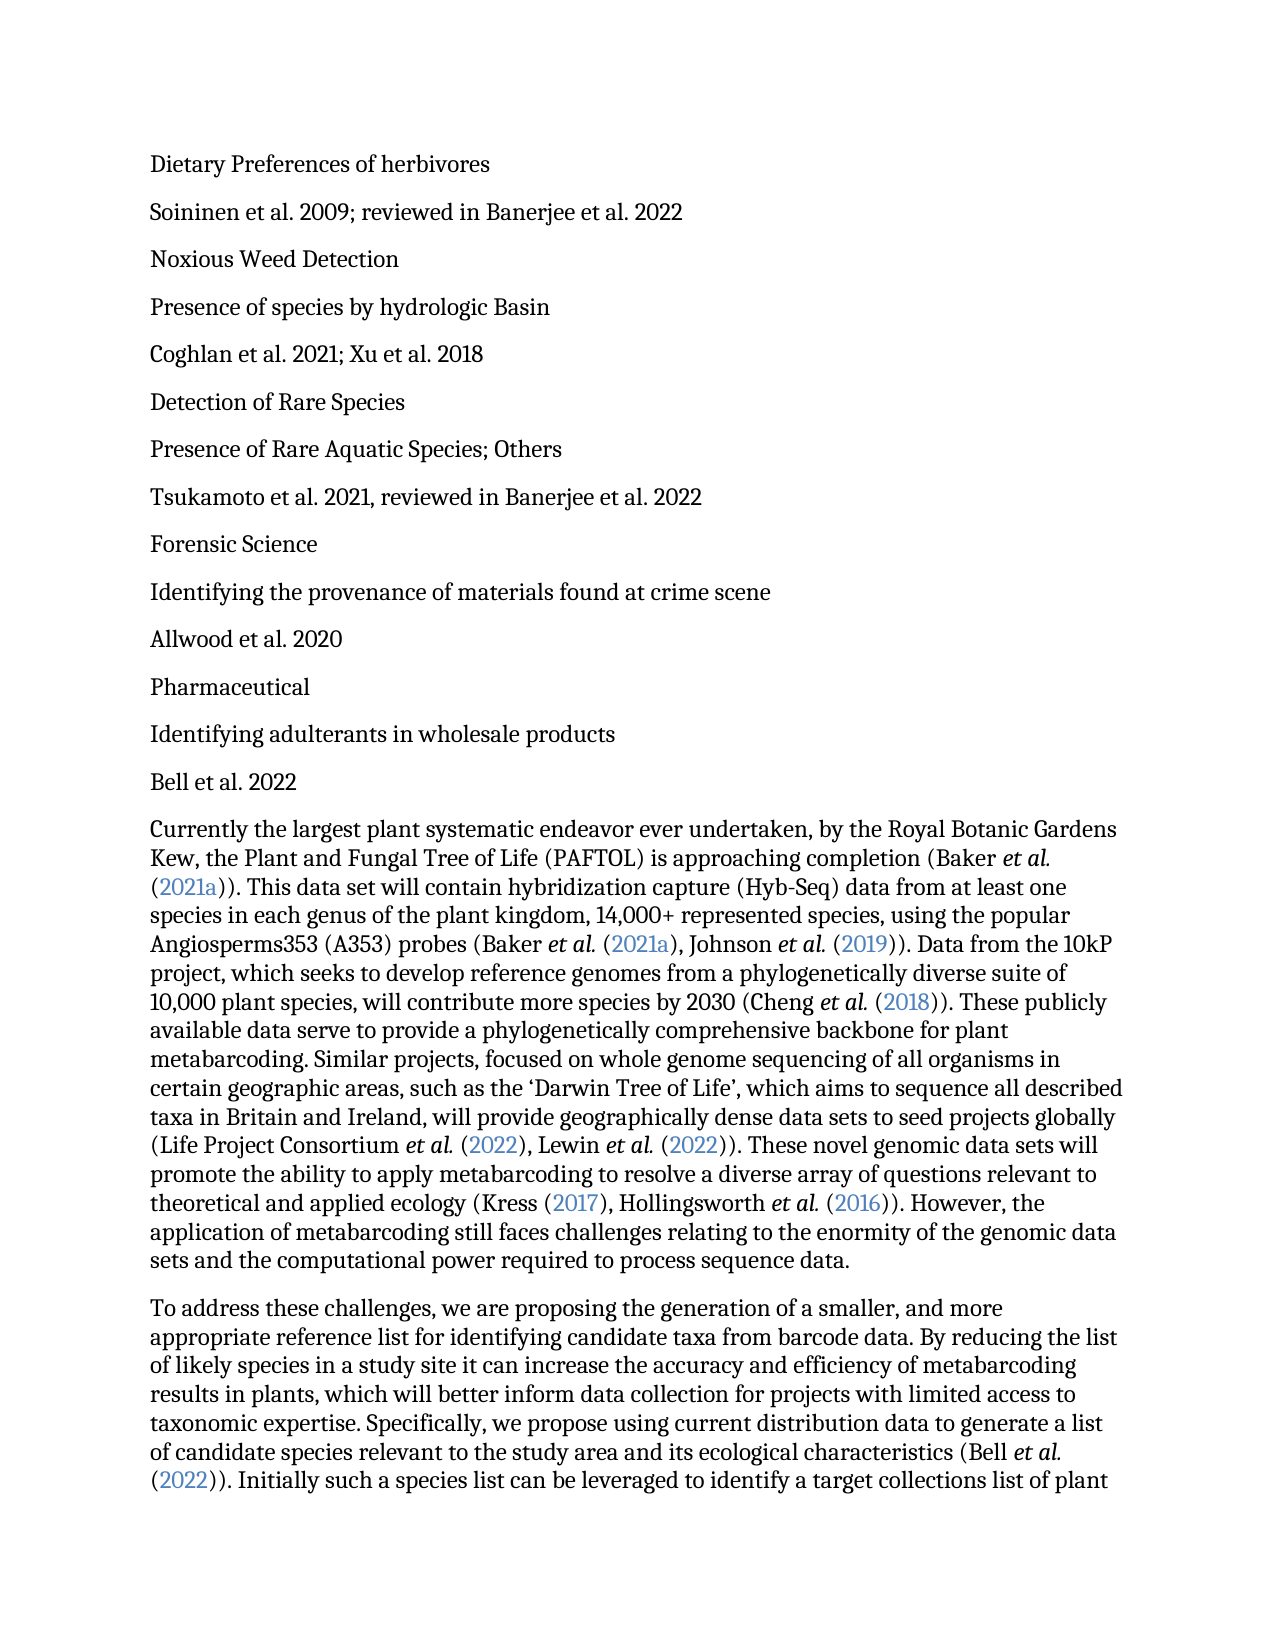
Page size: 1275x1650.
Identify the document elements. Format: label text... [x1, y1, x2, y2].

text Allwood et al. 2020 [150, 625, 1125, 654]
text Identifying adulterants in wholesale products [150, 720, 1125, 749]
text Forensic Science [150, 530, 1125, 559]
text Presence of Rare Aquatic Species; Others [150, 435, 1125, 464]
text Dietary Preferences of herbivores [150, 150, 1125, 179]
text Identifying the provenance of materials found at crime scene [150, 577, 1125, 606]
text Tsukamoto et al. 2021, reviewed in Banerjee et al. 2022 [150, 482, 1125, 511]
text Noxious Weed Detection [150, 245, 1125, 274]
text Pharmaceutical [150, 672, 1125, 701]
text Soininen et al. 2009; reviewed in Banerjee et al. 2022 [150, 197, 1125, 226]
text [150, 1294, 1125, 1495]
text Detection of Rare Species [150, 387, 1125, 416]
text Currently the largest plant systematic endeavor ever undertaken, by the Royal Botanic Gardens Kew, the Plant and Fungal Tree of Life (PAFTOL) is approaching completion (Baker et al. (2021a)). This data set will contain hybridization capture (Hyb-Seq) data from at least one species in each genus of the plant kingdom, 14,000+ represented species, using the popular Angiosperms353 (A353) probes (Baker et al. (2021a), Johnson et al. (2019)). Data from the 10kP project, which seeks to develop reference genomes from a phylogenetically diverse suite of 10,000 plant species, will contribute more species by 2030 (Cheng et al. (2018)). These publicly available data serve to provide a phylogenetically comprehensive backbone for plant metabarcoding. Similar projects, focused on whole genome sequencing of all organisms in certain geographic areas, such as the ‘Darwin Tree of Life’, which aims to sequence all described taxa in Britain and Ireland, will provide geographically dense data sets to seed projects globally (Life Project Consortium et al. (2022), Lewin et al. (2022)). These novel genomic data sets will promote the ability to apply metabarcoding to resolve a diverse array of questions relevant to theoretical and applied ecology (Kress (2017), Hollingsworth et al. (2016)). However, the application of metabarcoding still faces challenges relating to the enormity of the genomic data sets and the computational power required to process sequence data. [150, 815, 1125, 1275]
text Bell et al. 2022 [150, 767, 1125, 796]
text Coghlan et al. 2021; Xu et al. 2018 [150, 340, 1125, 369]
text Presence of species by hydrologic Basin [150, 292, 1125, 321]
